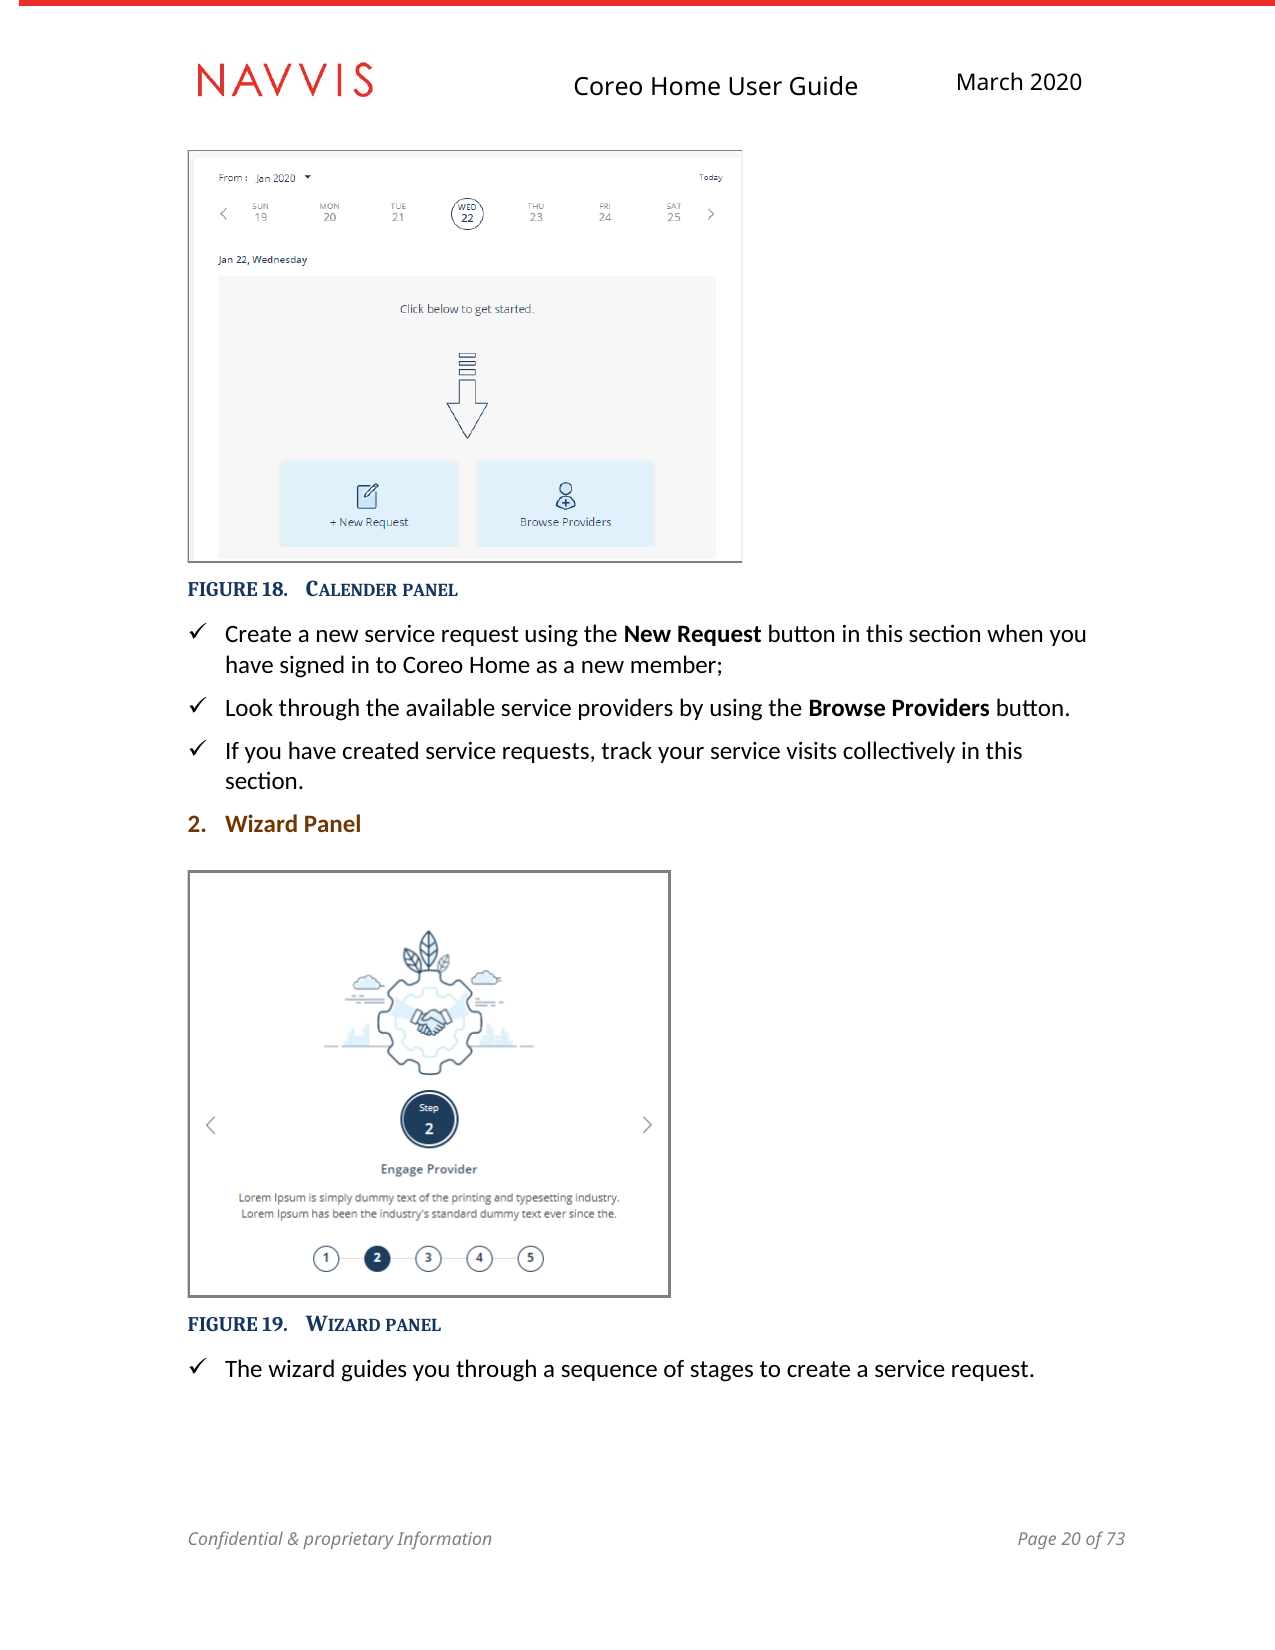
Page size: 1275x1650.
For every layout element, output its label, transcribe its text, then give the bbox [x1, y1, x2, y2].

list If you have created service requests, track your service visits collectively in this section. [187, 735, 1087, 796]
picture [187, 55, 383, 104]
list Create a new service request using the New Request button in this section when you have signed in to Coreo Home as a new member; [187, 618, 1087, 679]
list Look through the available service providers by using the Browse Providers button. [187, 692, 1087, 722]
text Wizard Panel [187, 808, 1087, 839]
text Wizard panel [187, 1311, 1087, 1337]
picture [187, 870, 673, 1299]
picture [187, 150, 743, 563]
text Calender panel [187, 576, 1087, 602]
list The wizard guides you through a sequence of stages to create a service request. [187, 1353, 1087, 1384]
